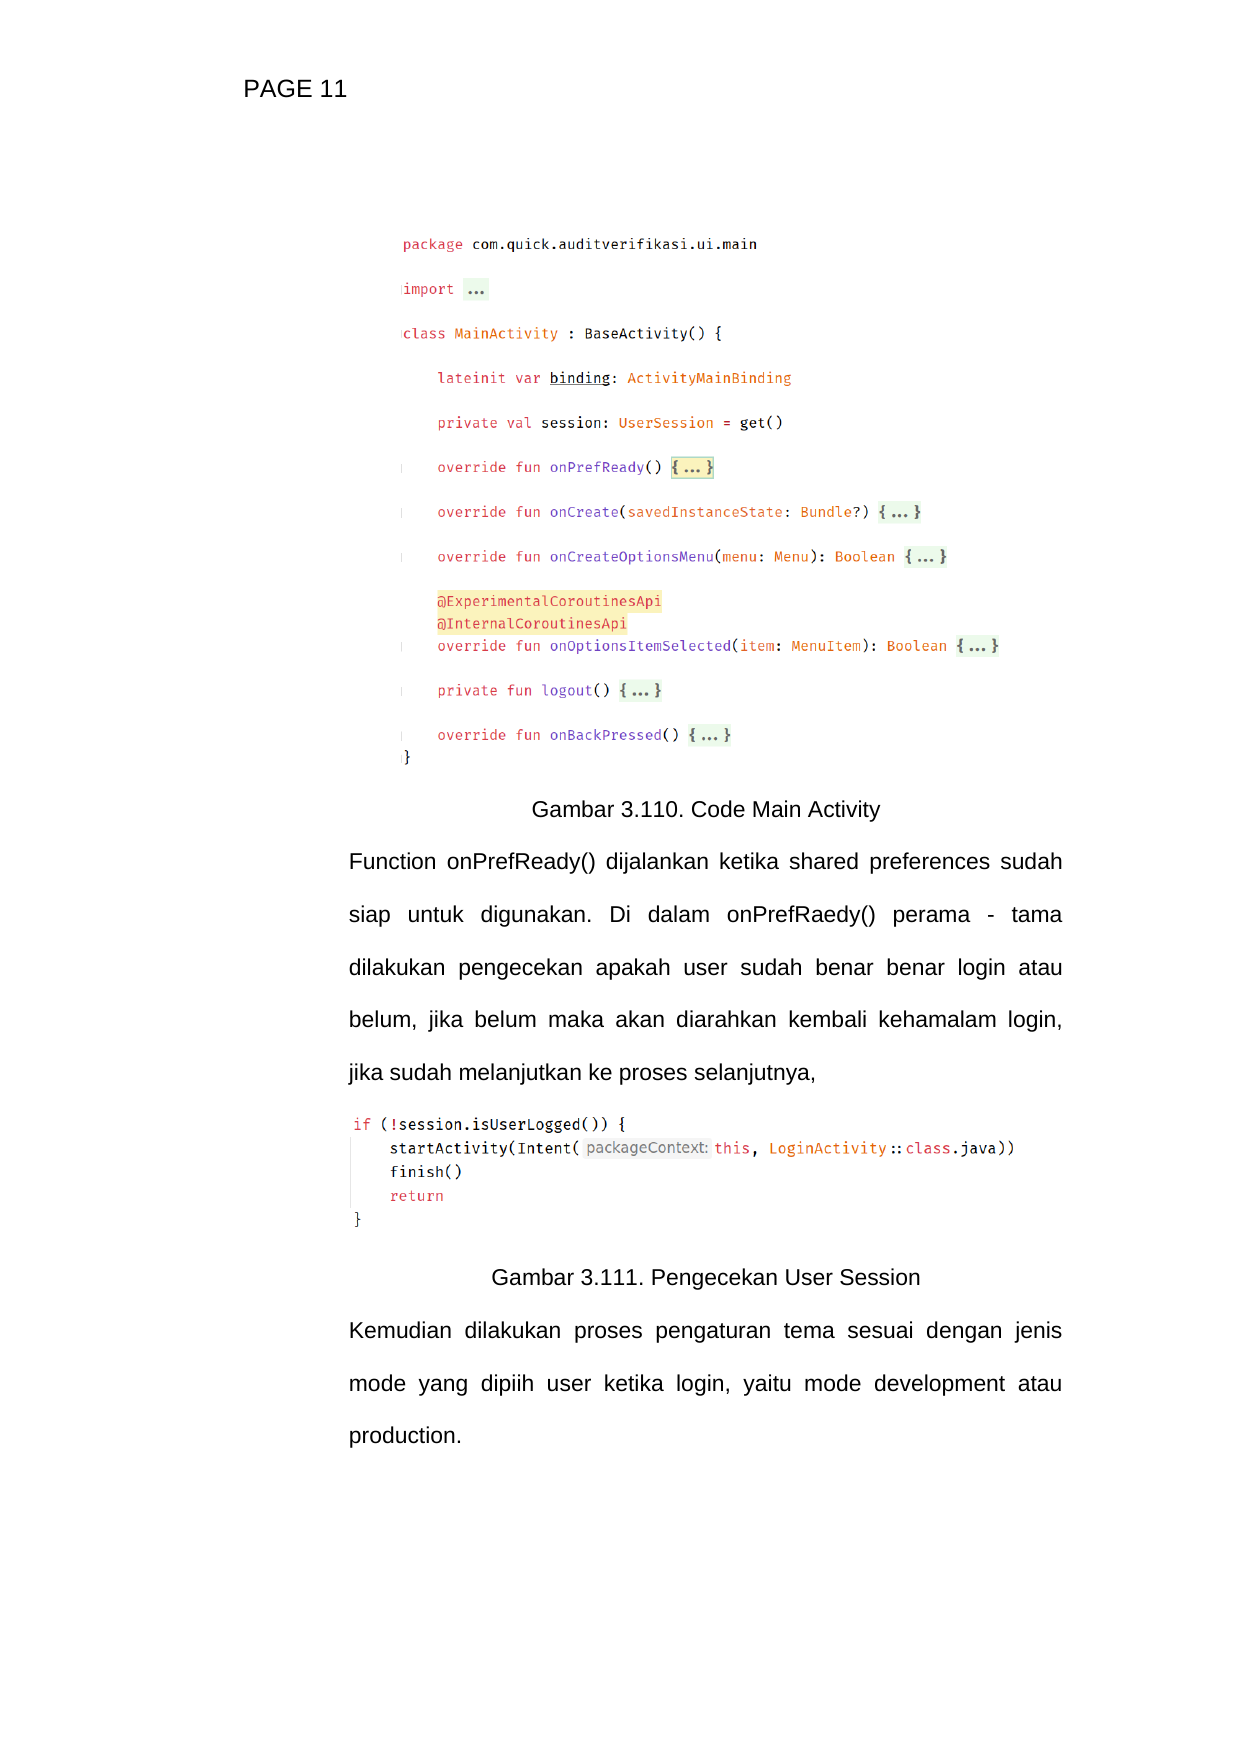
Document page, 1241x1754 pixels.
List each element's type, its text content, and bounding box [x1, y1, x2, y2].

text Gambar 3.110. Code Main Activity [349, 796, 1063, 822]
title Function onPrefReady() dijalankan ketika shared preferences sudah siap untuk digunakan. Di dalam onPrefRaedy() perama - tama dilakukan pengecekan apakah user sudah benar benar login atau belum, jika belum maka akan diarahkan kembali kehamalam login, jika sudah melanjutkan ke proses selanjutnya, [349, 848, 1063, 1086]
picture [348, 1111, 1022, 1236]
title Kemudian dilakukan proses pengaturan tema sesuai dengan jenis mode yang dipiih user ketika login, yaitu mode development atau production. [349, 1317, 1063, 1449]
picture [401, 236, 1011, 767]
text Gambar 3.111. Pengecekan User Session [349, 1264, 1063, 1291]
